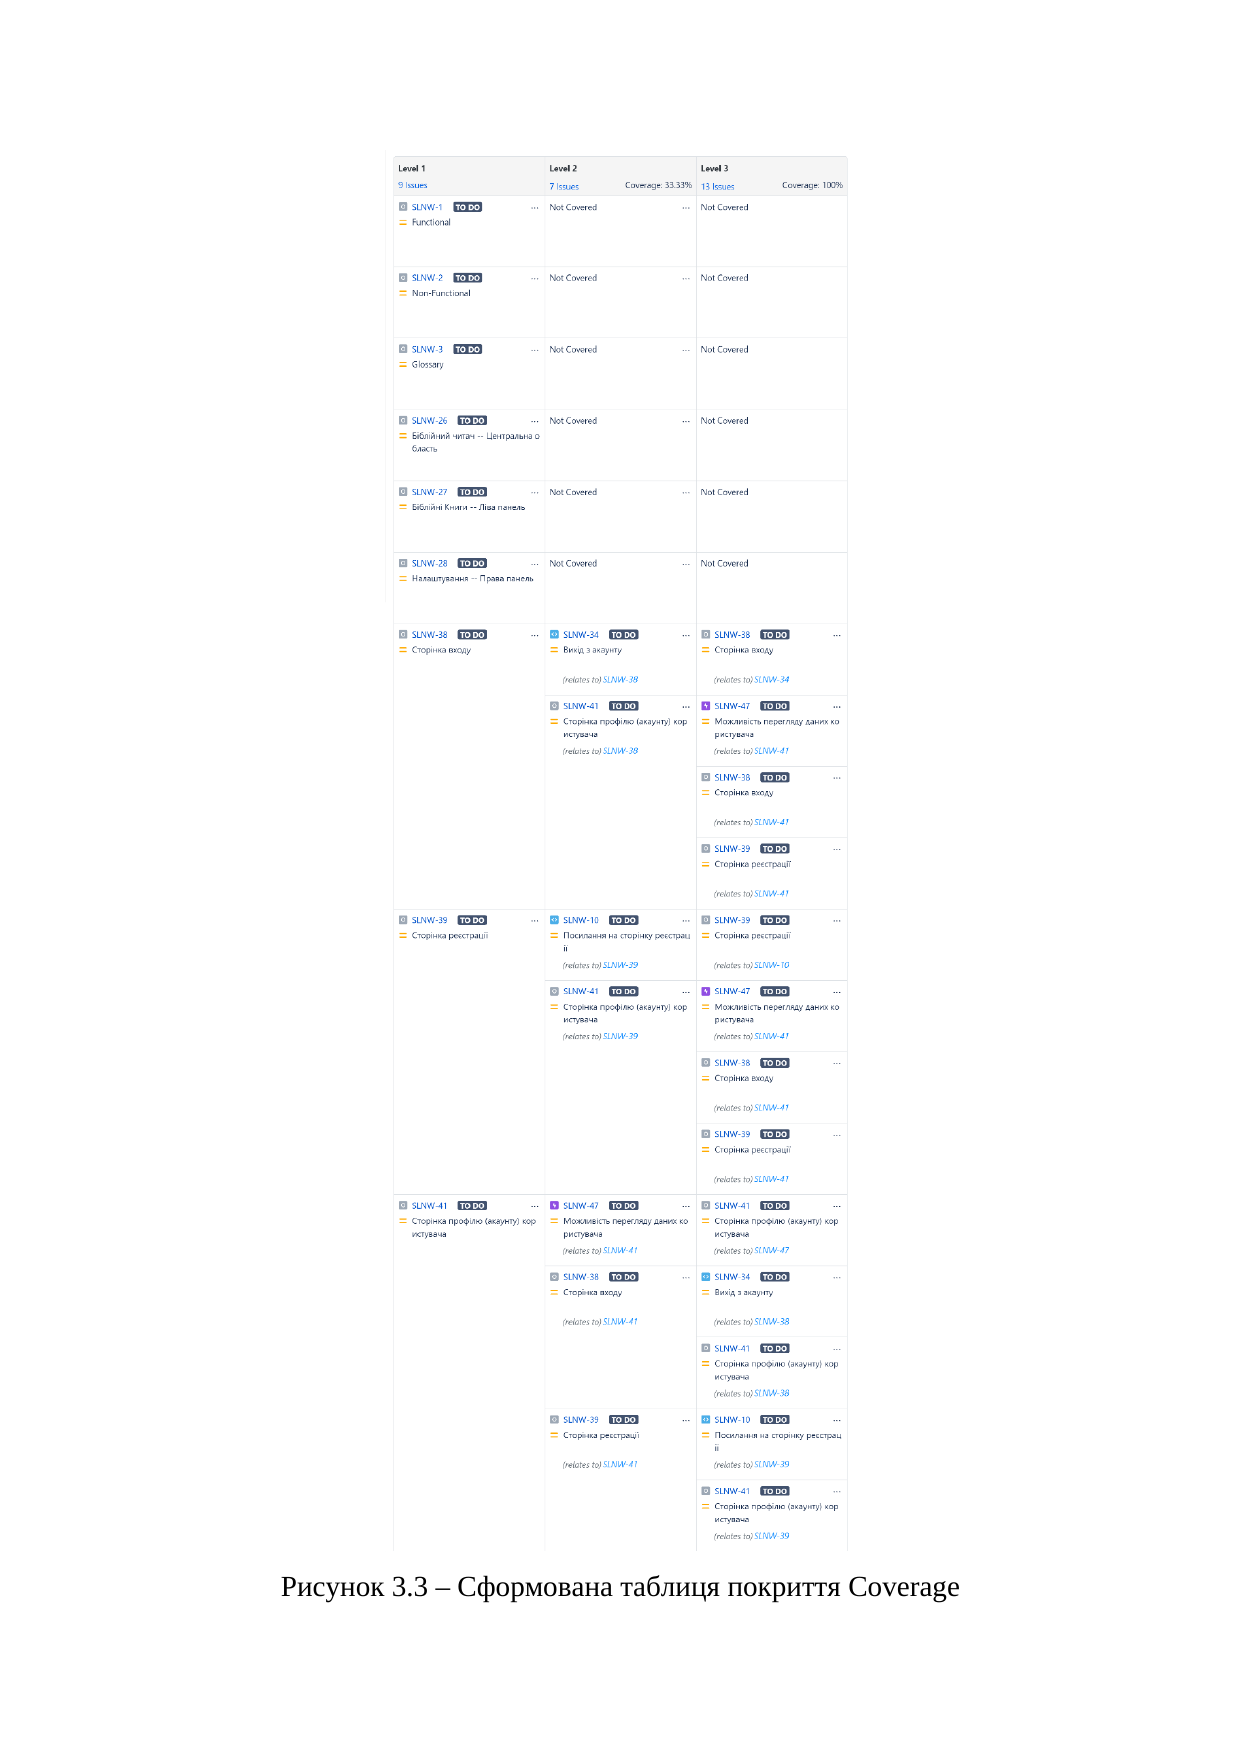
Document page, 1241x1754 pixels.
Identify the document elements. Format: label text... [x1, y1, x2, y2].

text Рисунок 3.3 – Сформована таблиця покриття Coverage [150, 1569, 1090, 1603]
picture [385, 150, 855, 1553]
